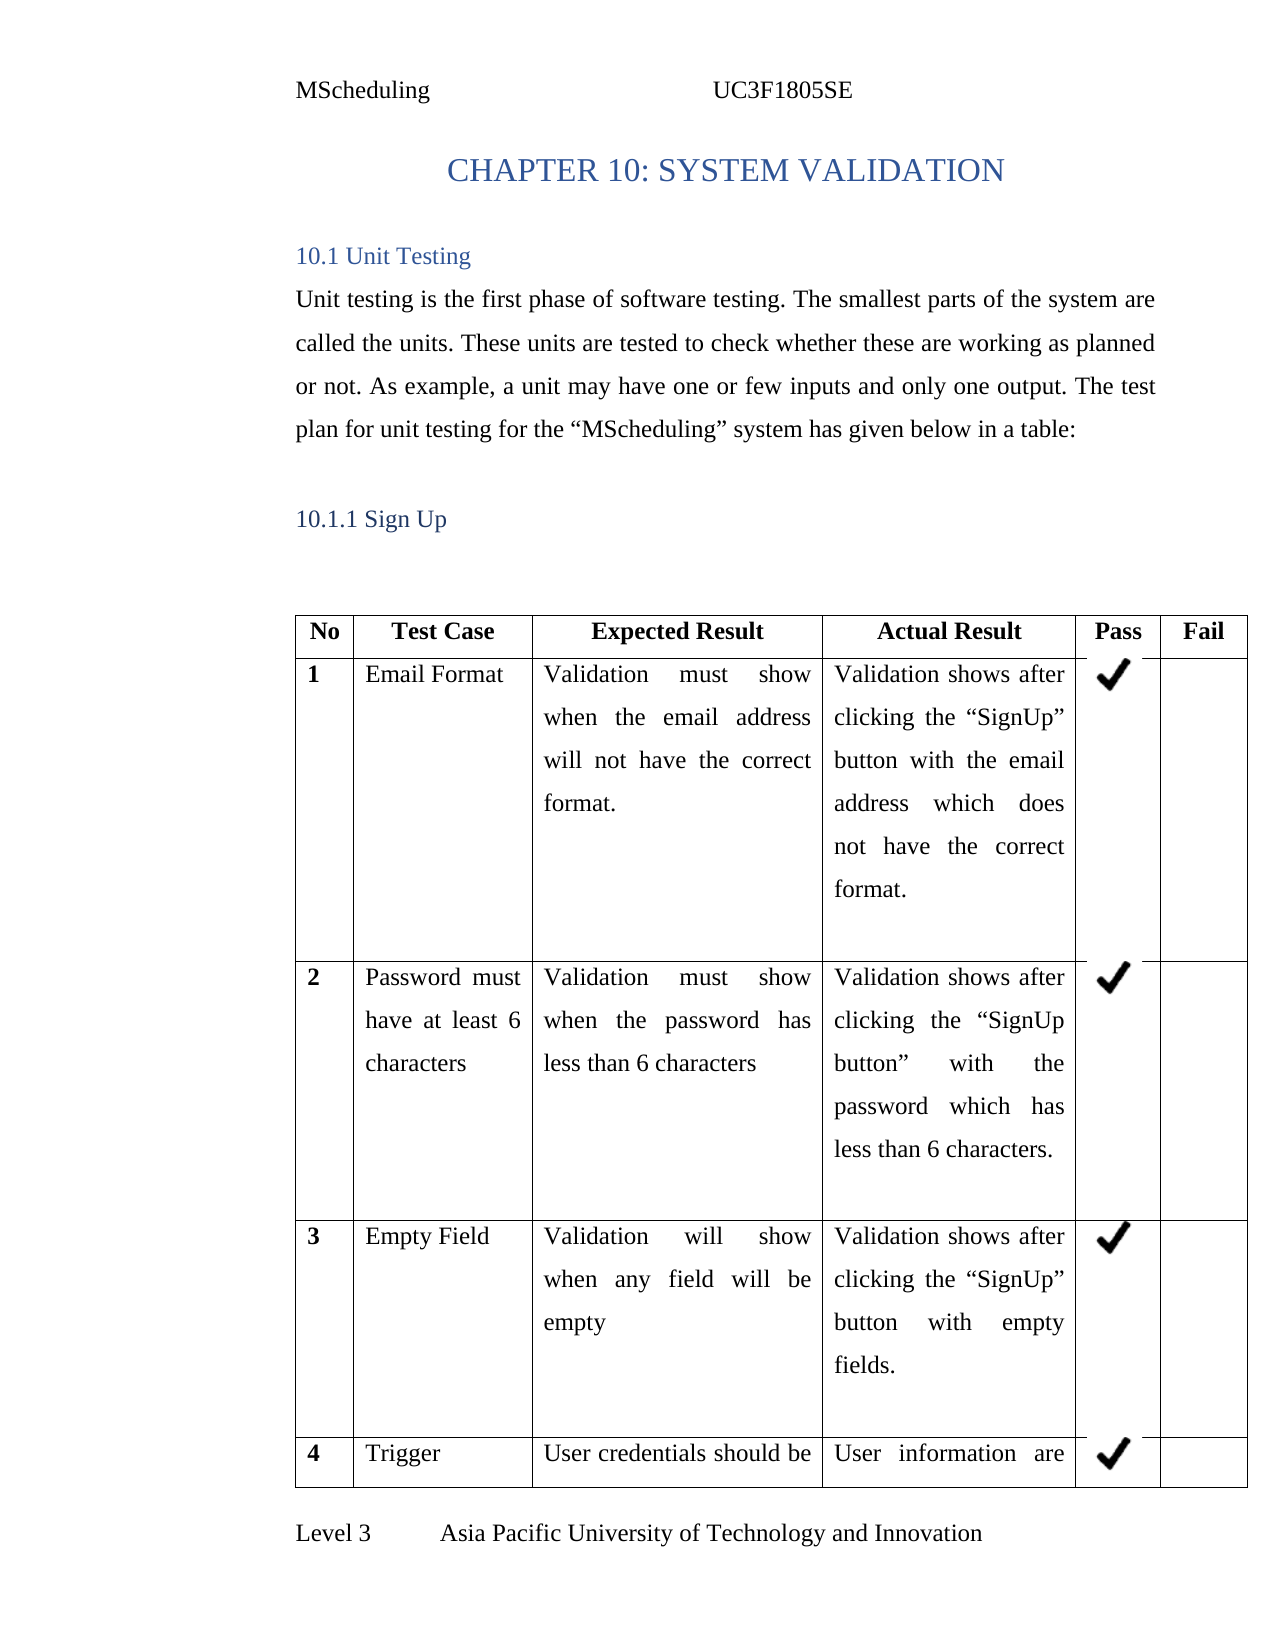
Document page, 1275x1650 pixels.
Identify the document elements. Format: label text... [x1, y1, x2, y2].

table_header Actual Result [823, 616, 1075, 658]
picture [1087, 1221, 1143, 1258]
table_cell [1161, 1221, 1247, 1437]
picture [1087, 1437, 1143, 1474]
subtitle CHAPTER 10: SYSTEM VALIDATION [295, 150, 1157, 188]
subtitle 10.1 Unit Testing [295, 241, 1157, 270]
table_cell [354, 1438, 532, 1487]
table_cell Validation must show when the password has less than 6 characters [533, 962, 822, 1220]
table_cell [1076, 1221, 1160, 1437]
table_cell Validation will show when any field will be empty [533, 1221, 822, 1437]
table_cell 2 [296, 962, 353, 1220]
table_cell [1161, 1438, 1247, 1487]
table_cell [1076, 962, 1160, 1220]
table_header Expected Result [533, 616, 822, 658]
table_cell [533, 1438, 822, 1487]
table_cell 1 [296, 659, 353, 961]
table_cell Empty Field [354, 1221, 532, 1437]
table_cell [1076, 1438, 1160, 1487]
table_cell Email Format [354, 659, 532, 961]
table_cell Password must have at least 6 characters [354, 962, 532, 1220]
table_header Fail [1161, 616, 1247, 658]
table_cell [1161, 659, 1247, 961]
picture [1087, 658, 1143, 695]
table_cell [1161, 962, 1247, 1220]
table_header Pass [1076, 616, 1160, 658]
text Unit testing is the first phase of software testing. The smallest parts of the system are called the units. These units are tested to check whether these are working as planned or not. As example, a unit may have one or few inputs and only one output. The test plan for unit testing for the “MScheduling” system has given below in a table: [295, 284, 1157, 443]
subtitle 10.1.1 Sign Up [295, 504, 1157, 533]
table_cell Validation shows after clicking the “SignUp” button with empty fields. [823, 1221, 1075, 1437]
picture [1087, 961, 1143, 998]
table_cell 3 [296, 1221, 353, 1437]
table_header Test Case [354, 616, 532, 658]
table_cell Validation shows after clicking the “SignUp” button with the email address which does not have the correct format. [823, 659, 1075, 961]
table_cell Validation shows after clicking the “SignUp button” with the password which has less than 6 characters. [823, 962, 1075, 1220]
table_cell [823, 1438, 1075, 1487]
table_cell [1076, 659, 1160, 961]
table_header No [296, 616, 353, 658]
table_cell 4 [296, 1438, 353, 1487]
table_cell Validation must show when the email address will not have the correct format. [533, 659, 822, 961]
